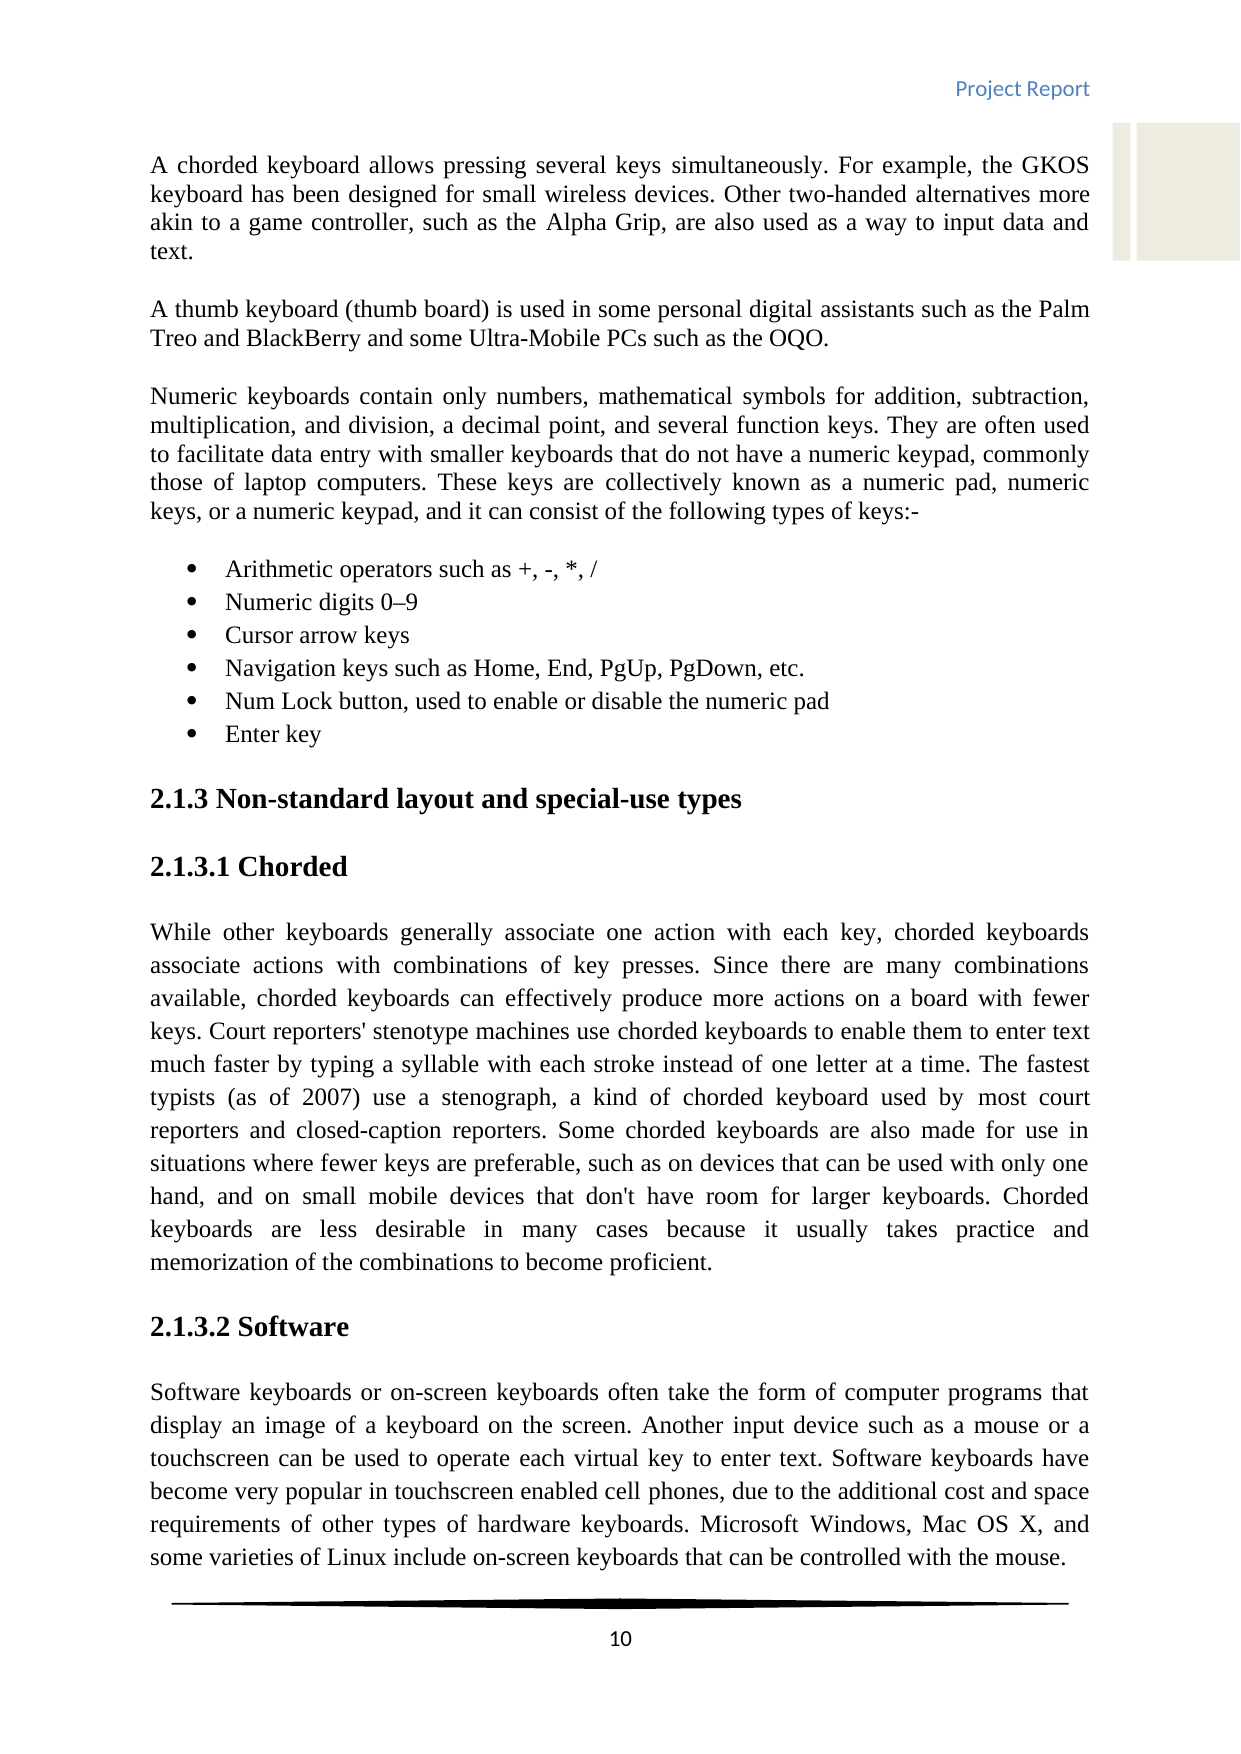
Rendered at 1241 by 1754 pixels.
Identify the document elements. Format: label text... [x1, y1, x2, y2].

list Navigation keys such as Home, End, PgUp, PgDown, etc. [187, 653, 1090, 682]
text Software keyboards or on-screen keyboards often take the form of computer programs that display an image of a keyboard on the screen. Another input device such as a mouse or a touchscreen can be used to operate each virtual key to enter text. Software keyboards have become very popular in touchscreen enabled cell phones, due to the additional cost and space requirements of other types of hardware keyboards. Microsoft Windows, Mac OS X, and some varieties of Linux include on-screen keyboards that can be controlled with the mouse. [150, 1377, 1090, 1571]
text A thumb keyboard (thumb board) is used in some personal digital assistants such as the Palm Treo and BlackBerry and some Ultra-Mobile PCs such as the OQO. [150, 294, 1090, 352]
list Enter key [187, 719, 1090, 748]
list Numeric digits 0–9 [187, 587, 1090, 616]
text 2.1.3.1 Chorded [150, 849, 1090, 883]
list Arithmetic operators such as +, -, *, / [187, 554, 1090, 583]
text 2.1.3.2 Software [150, 1309, 1090, 1343]
text Numeric keyboards contain only numbers, mathematical symbols for addition, subtraction, multiplication, and division, a decimal point, and several function keys. They are often used to facilitate data entry with smaller keyboards that do not have a numeric keypad, commonly those of laptop computers. These keys are collectively known as a numeric pad, numeric keys, or a numeric keypad, and it can consist of the following types of keys:- [150, 381, 1090, 525]
list Num Lock button, used to enable or disable the numeric pad [187, 686, 1090, 715]
text A chorded keyboard allows pressing several keys simultaneously. For example, the GKOS keyboard has been designed for small wireless devices. Other two-handed alternatives more akin to a game controller, such as the Alpha Grip, are also used as a way to input data and text. [150, 150, 1090, 265]
text 2.1.3 Non-standard layout and special-use types [150, 781, 1090, 815]
list Cursor arrow keys [187, 620, 1090, 649]
text While other keyboards generally associate one action with each key, chorded keyboards associate actions with combinations of key presses. Since there are many combinations available, chorded keyboards can effectively produce more actions on a board with fewer keys. Court reporters' stenotype machines use chorded keyboards to enable them to enter text much faster by typing a syllable with each stroke instead of one letter at a time. The fastest typists (as of 2007) use a stenograph, a kind of chorded keyboard used by most court reporters and closed-caption reporters. Some chorded keyboards are also made for use in situations where fewer keys are preferable, such as on devices that can be used with only one hand, and on small mobile devices that don't have room for larger keyboards. Chorded keyboards are less desirable in many cases because it usually takes practice and memorization of the combinations to become proficient. [150, 917, 1090, 1276]
